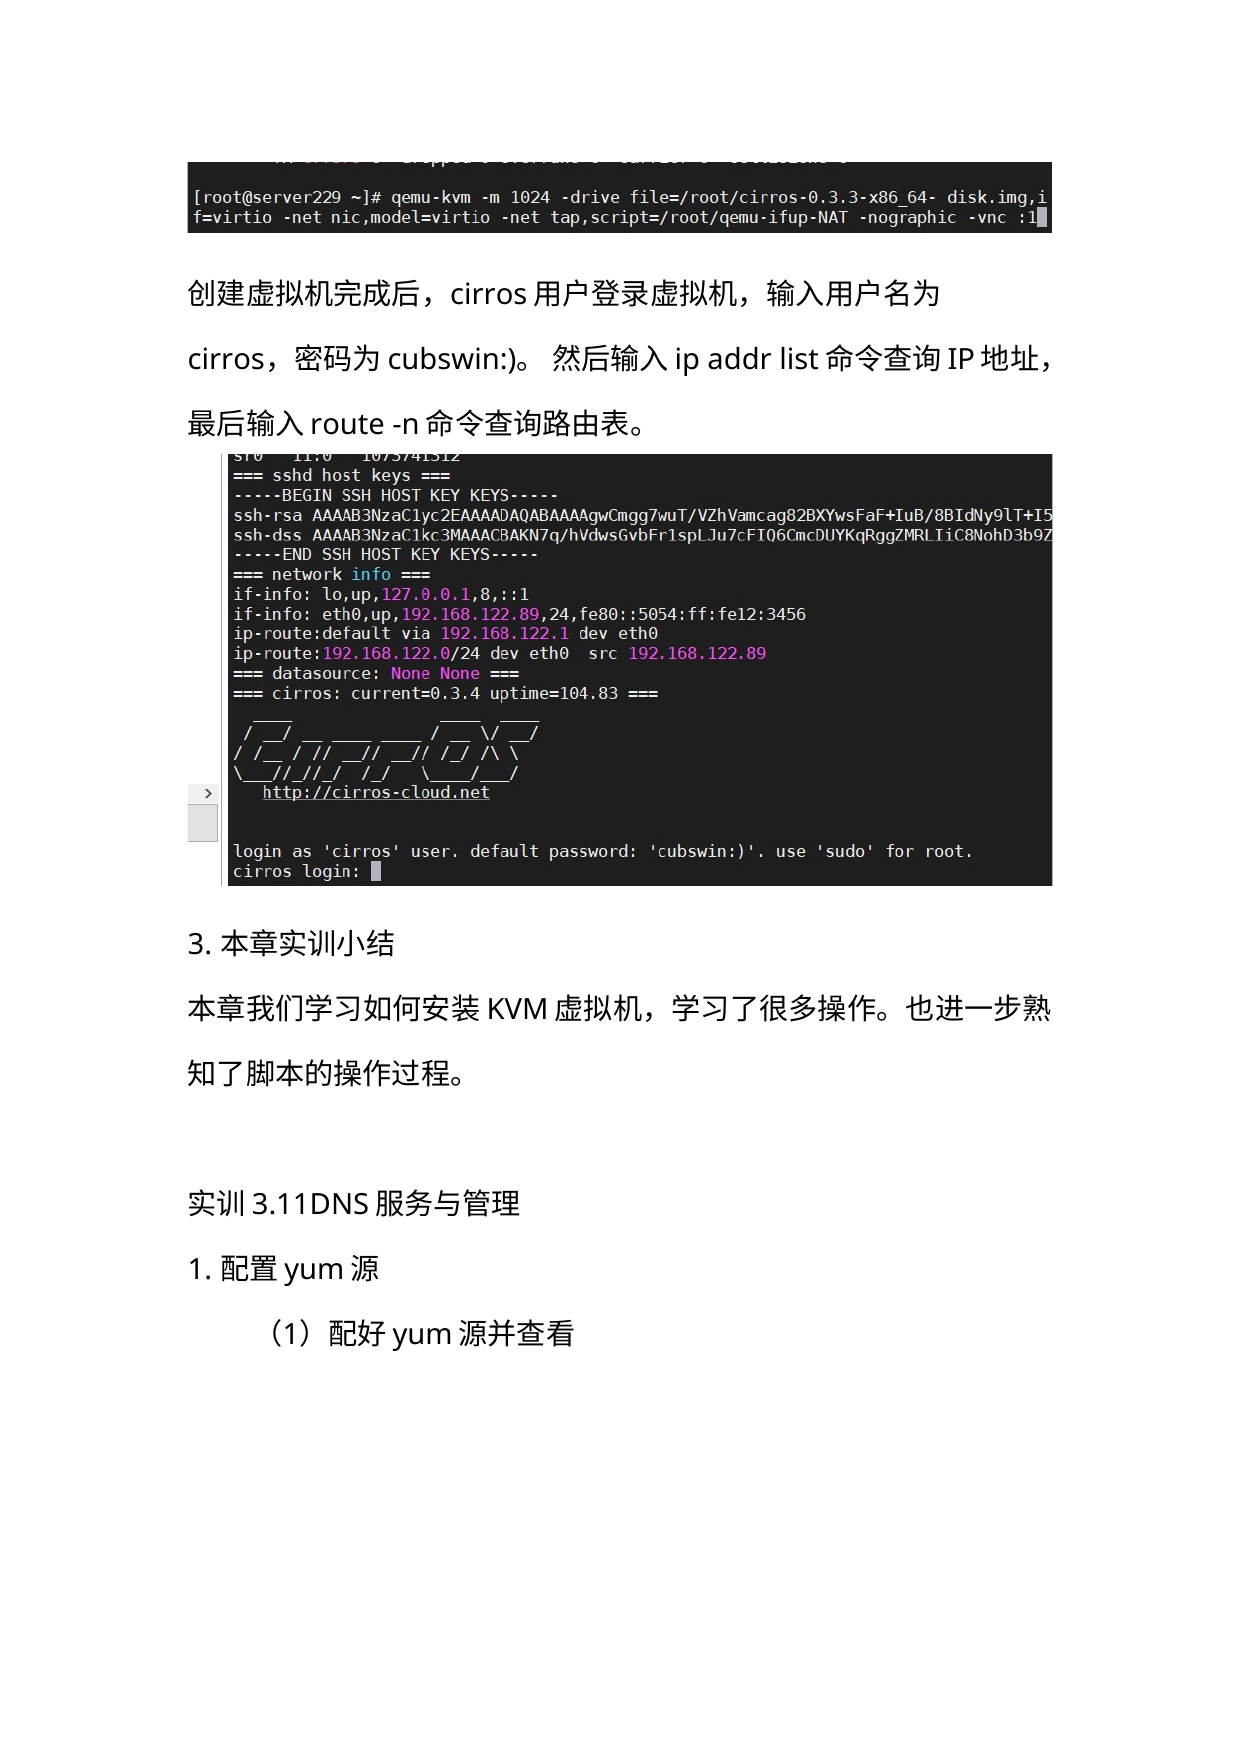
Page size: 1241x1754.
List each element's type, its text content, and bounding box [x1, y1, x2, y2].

list 本章我们学习如何安装KVM虚拟机，学习了很多操作。也进一步熟知了脚本的操作过程。 [187, 974, 1053, 1104]
list 配好yum源并查看 [253, 1299, 1053, 1364]
picture [187, 162, 1052, 233]
list 实训3.11DNS服务与管理 [187, 1169, 1053, 1234]
list 本章实训小结 [187, 909, 1053, 974]
text 创建虚拟机完成后，cirros用户登录虚拟机，输入用户名为cirros，密码为cubswin:)。 然后输入ip addr list命令查询IP地址，最后输入route -n命令查询路由表。 [187, 259, 1053, 454]
picture [187, 454, 1053, 886]
list 配置yum源 [187, 1234, 1053, 1299]
